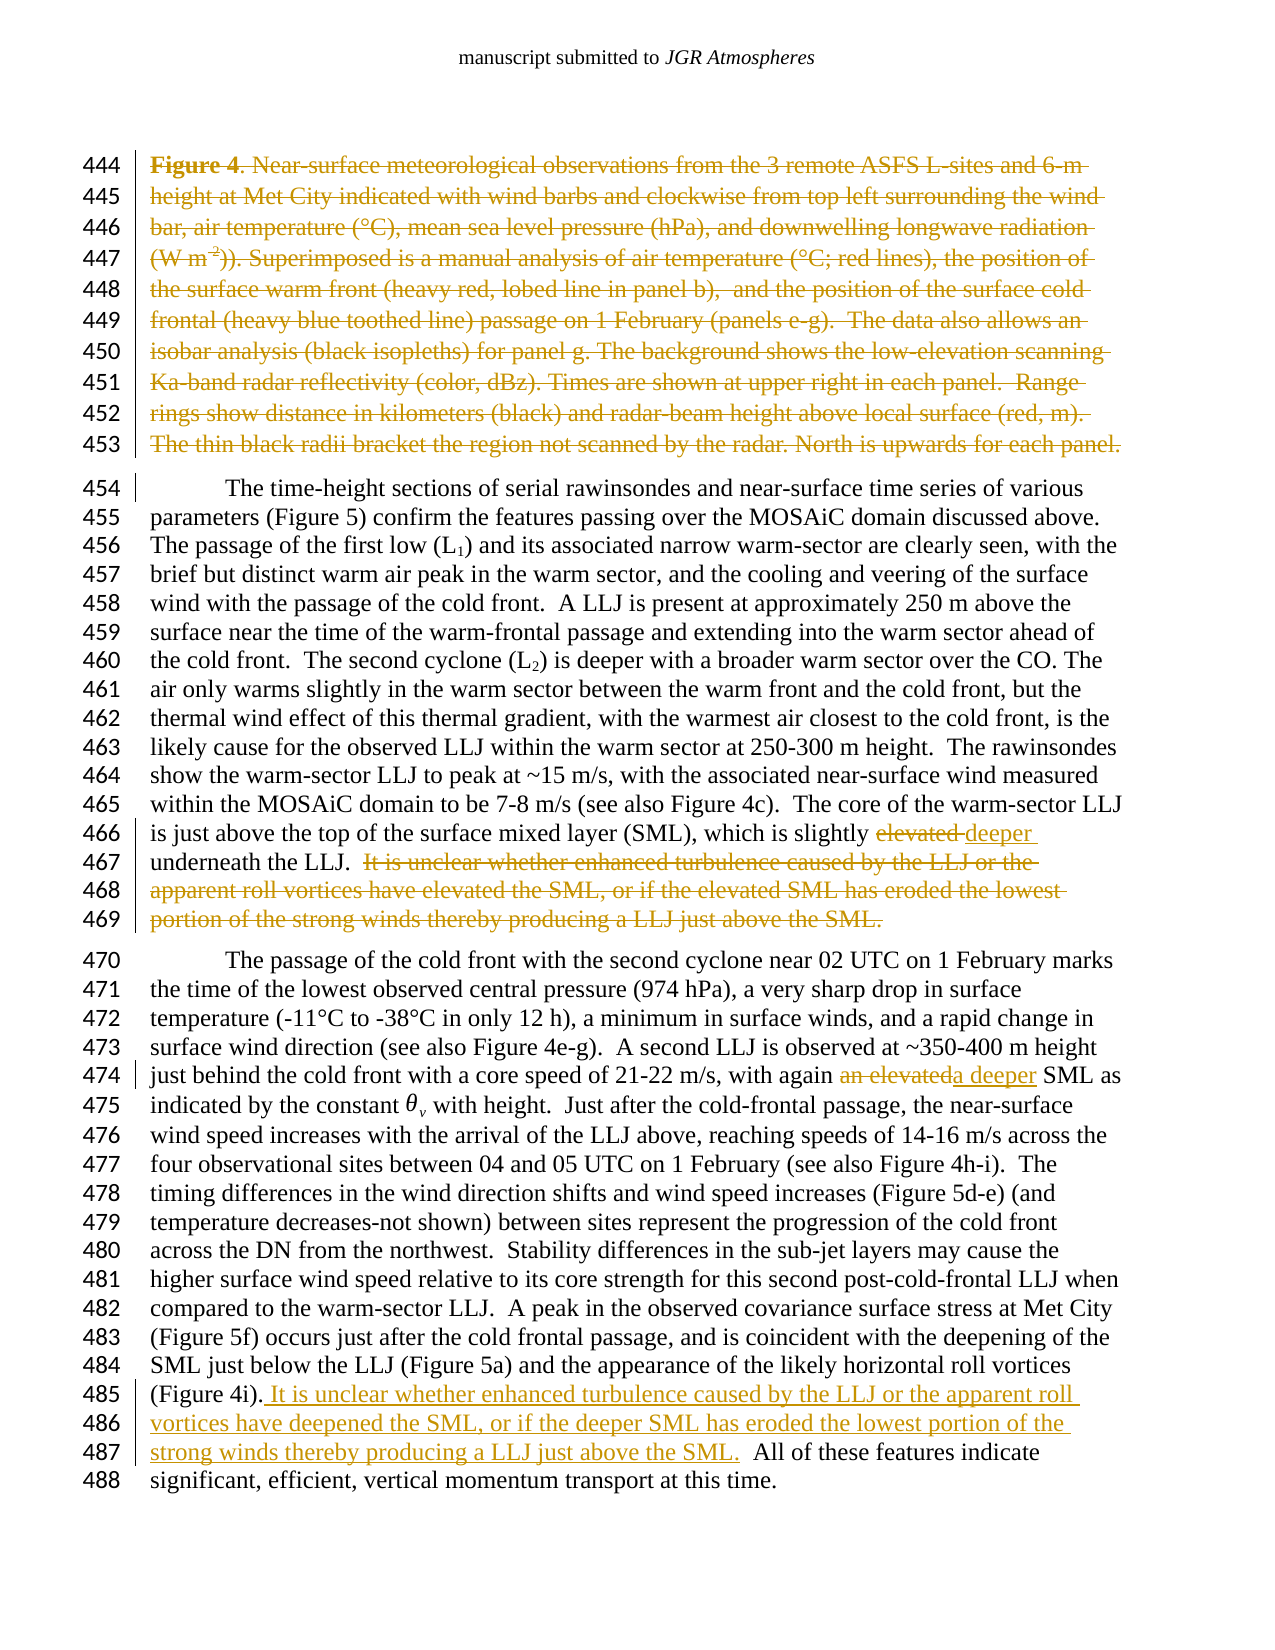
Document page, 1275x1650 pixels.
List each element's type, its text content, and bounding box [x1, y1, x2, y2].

text The passage of the cold front with the second cyclone near 02 UTC on 1 February marks the time of the lowest observed central pressure (974 hPa), a very sharp drop in surface temperature (-11°C to -38°C in only 12 h), a minimum in surface winds, and a rapid change in surface wind direction (see also Figure 4e-g). A second LLJ is observed at ~350-400 m height just behind the cold front with a core speed of 21-22 m/s, with again SML as indicated by the constant with height. Just after the cold-frontal passage, the near-surface wind speed increases with the arrival of the LLJ above, reaching speeds of 14-16 m/s across the four observational sites between 04 and 05 UTC on 1 February (see also Figure 4h-i). The timing differences in the wind direction shifts and wind speed increases (Figure 5d-e) (and temperature decreases-not shown) between sites represent the progression of the cold front across the DN from the northwest. Stability differences in the sub-jet layers may cause the higher surface wind speed relative to its core strength for this second post-cold-frontal LLJ when compared to the warm-sector LLJ. A peak in the observed covariance surface stress at Met City (Figure 5f) occurs just after the cold frontal passage, and is coincident with the deepening of the SML just below the LLJ (Figure 5a) and the appearance of the likely horizontal roll vortices (Figure 4i). All of these features indicate significant, efficient, vertical momentum transport at this time. [150, 945, 1125, 1494]
text The time-height sections of serial rawinsondes and near-surface time series of various parameters (Figure 5) confirm the features passing over the MOSAiC domain discussed above. The passage of the first low (L1) and its associated narrow warm-sector are clearly seen, with the brief but distinct warm air peak in the warm sector, and the cooling and veering of the surface wind with the passage of the cold front. A LLJ is present at approximately 250 m above the surface near the time of the warm-frontal passage and extending into the warm sector ahead of the cold front. The second cyclone (L2) is deeper with a broader warm sector over the CO. The air only warms slightly in the warm sector between the warm front and the cold front, but the thermal wind effect of this thermal gradient, with the warmest air closest to the cold front, is the likely cause for the observed LLJ within the warm sector at 250-300 m height. The rawinsondes show the warm-sector LLJ to peak at ~15 m/s, with the associated near-surface wind measured within the MOSAiC domain to be 7-8 m/s (see also Figure 4c). The core of the warm-sector LLJ is just above the top of the surface mixed layer (SML), which is slightly underneath the LLJ. [150, 473, 1125, 933]
